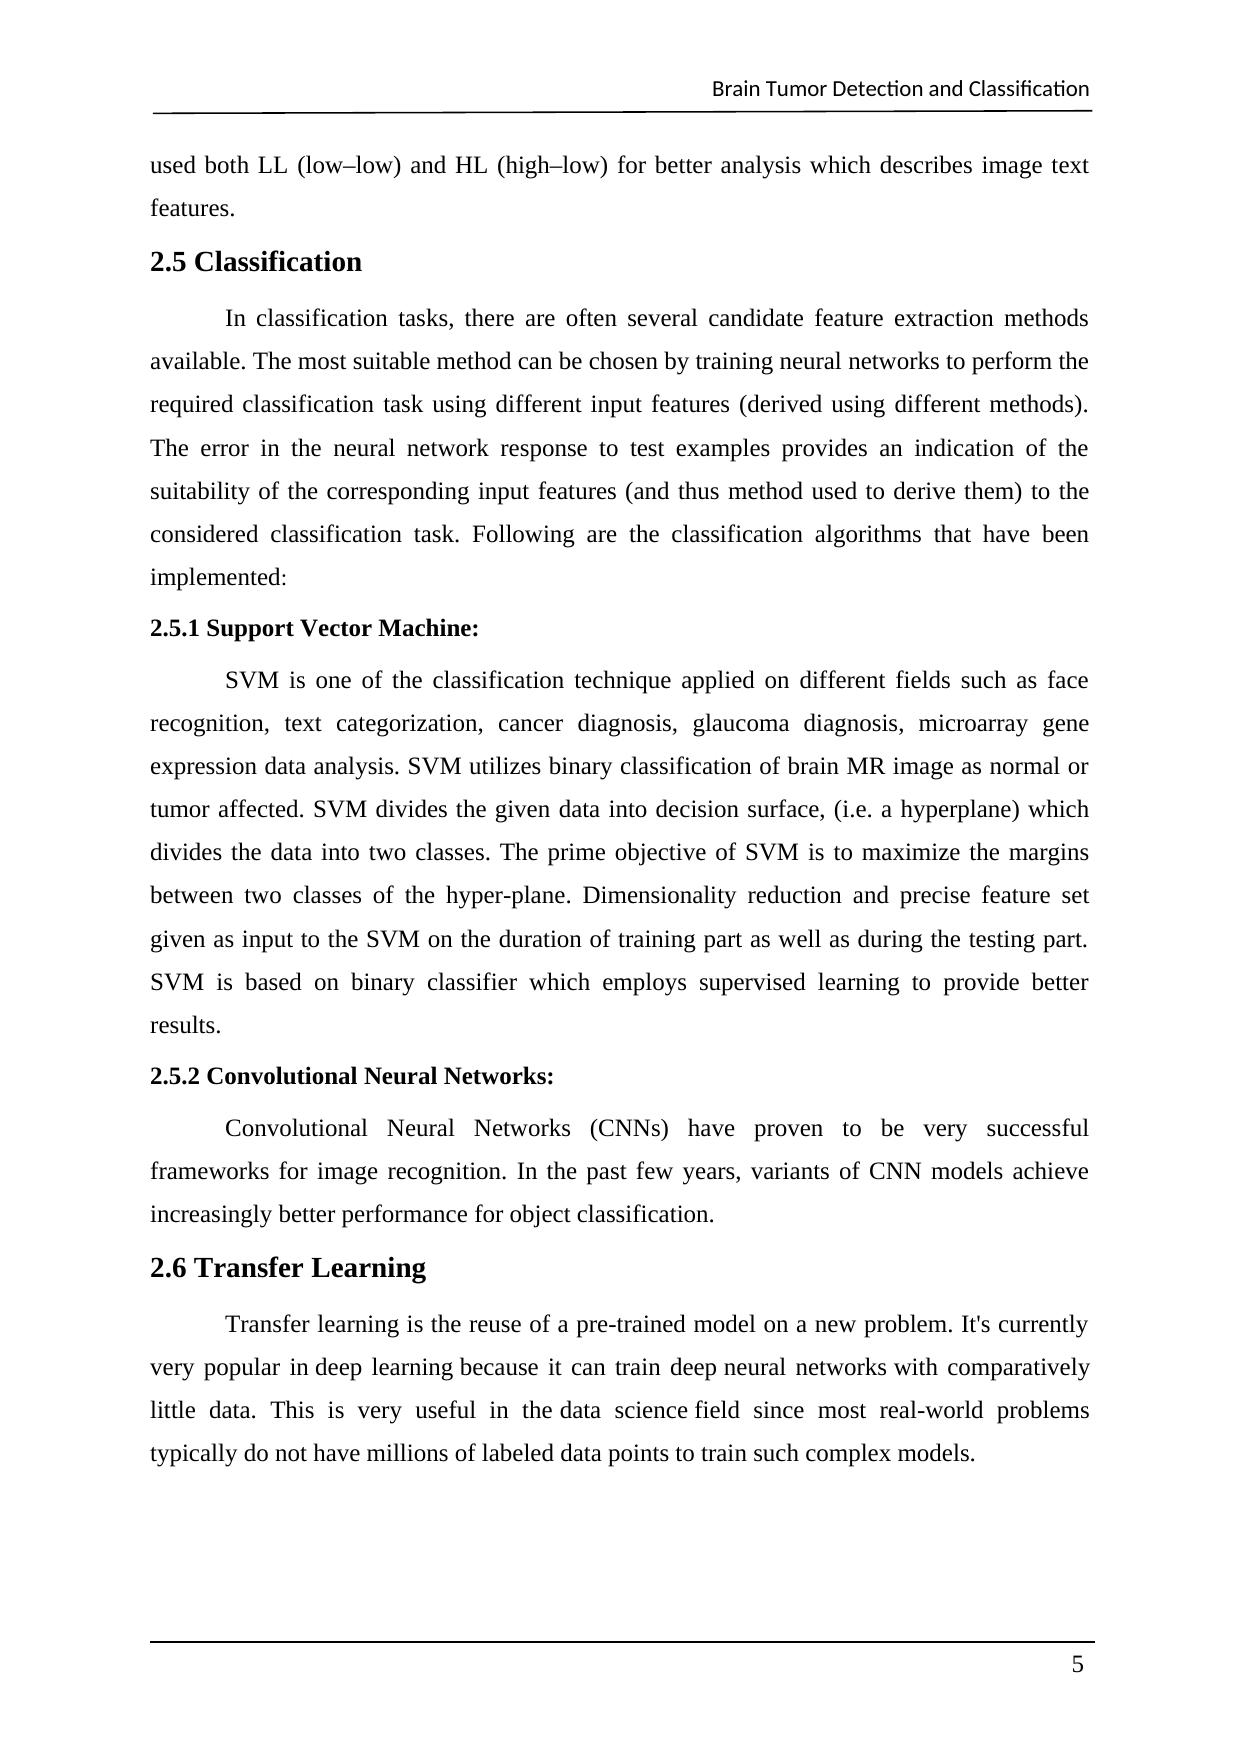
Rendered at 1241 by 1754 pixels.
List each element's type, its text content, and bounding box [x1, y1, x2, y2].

text Transfer learning is the reuse of a pre-trained model on a new problem. It's currently very popular in deep learning because it can train deep neural networks with comparatively little data. This is very useful in the data science field since most real-world problems typically do not have millions of labeled data points to train such complex models. [150, 1309, 1090, 1467]
text used both LL (low–low) and HL (high–low) for better analysis which describes image text features. [150, 150, 1090, 222]
text 2.5 Classification [150, 244, 1090, 278]
text 2.6 Transfer Learning [150, 1251, 1090, 1284]
text SVM is one of the classification technique applied on different fields such as face recognition, text categorization, cancer diagnosis, glaucoma diagnosis, microarray gene expression data analysis. SVM utilizes binary classification of brain MR image as normal or tumor affected. SVM divides the given data into decision surface, (i.e. a hyperplane) which divides the data into two classes. The prime objective of SVM is to maximize the margins between two classes of the hyper-plane. Dimensionality reduction and precise feature set given as input to the SVM on the duration of training part as well as during the testing part. SVM is based on binary classifier which employs supervised learning to provide better results. [150, 665, 1090, 1039]
text Convolutional Neural Networks (CNNs) have proven to be very successful frameworks for image recognition. In the past few years, variants of CNN models achieve increasingly better performance for object classification. [150, 1113, 1090, 1228]
text In classification tasks, there are often several candidate feature extraction methods available. The most suitable method can be chosen by training neural networks to perform the required classification task using different input features (derived using different methods). The error in the neural network response to test examples provides an indication of the suitability of the corresponding input features (and thus method used to derive them) to the considered classification task. Following are the classification algorithms that have been implemented: [150, 303, 1090, 591]
text 2.5.2 Convolutional Neural Networks: [150, 1061, 1090, 1090]
text 2.5.1 Support Vector Machine: [150, 613, 1090, 642]
